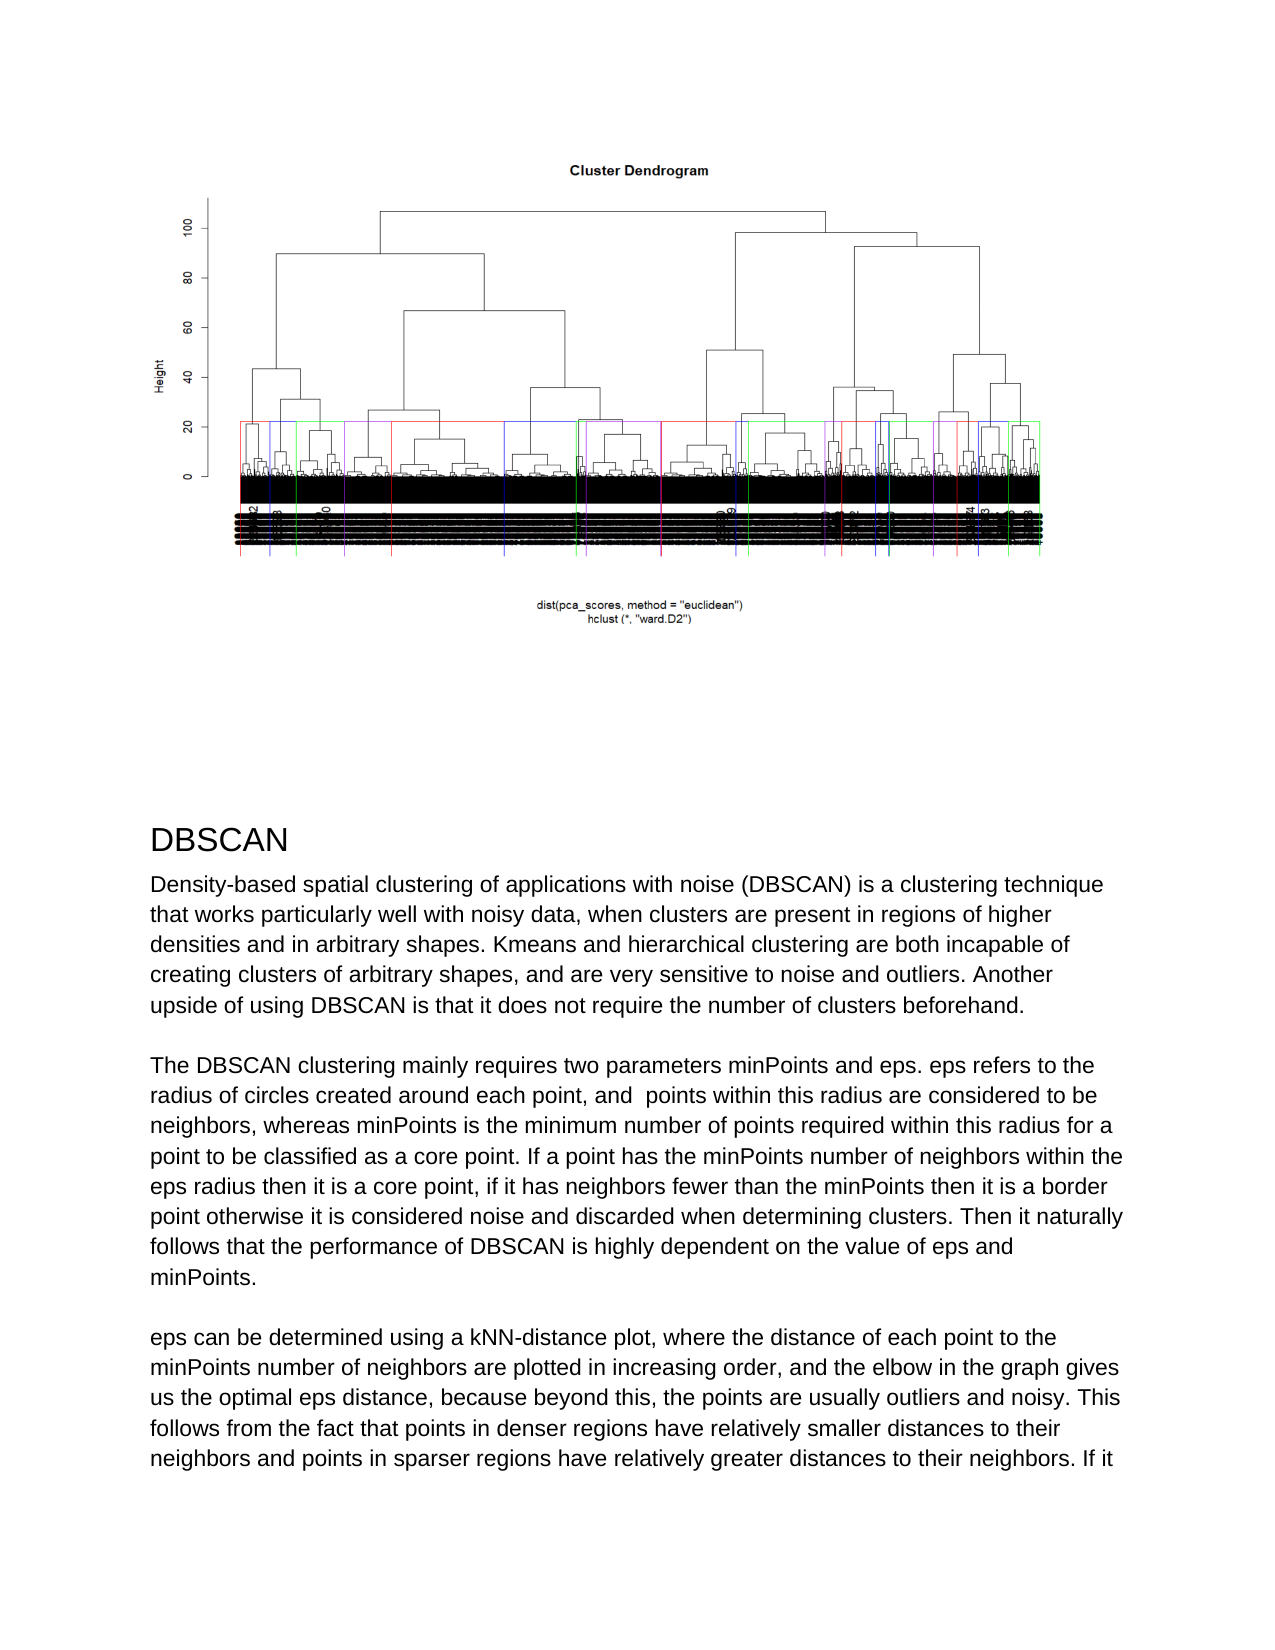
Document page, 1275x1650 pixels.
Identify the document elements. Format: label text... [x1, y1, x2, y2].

subtitle DBSCAN [150, 820, 1125, 858]
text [150, 1324, 1125, 1471]
text Density-based spatial clustering of applications with noise (DBSCAN) is a clustering technique that works particularly well with noisy data, when clusters are present in regions of higher densities and in arbitrary shapes. Kmeans and hierarchical clustering are both incapable of creating clusters of arbitrary shapes, and are very sensitive to noise and outliers. Another upside of using DBSCAN is that it does not require the number of clusters beforehand. [150, 871, 1125, 1018]
text The DBSCAN clustering mainly requires two parameters minPoints and eps. eps refers to the radius of circles created around each point, and points within this radius are considered to be neighbors, whereas minPoints is the minimum number of points required within this radius for a point to be classified as a core point. If a point has the minPoints number of neighbors within the eps radius then it is a core point, if it has neighbors fewer than the minPoints then it is a border point otherwise it is considered noise and discarded when determining clusters. Then it naturally follows that the performance of DBSCAN is highly dependent on the value of eps and minPoints. [150, 1052, 1125, 1290]
picture [150, 150, 1091, 624]
